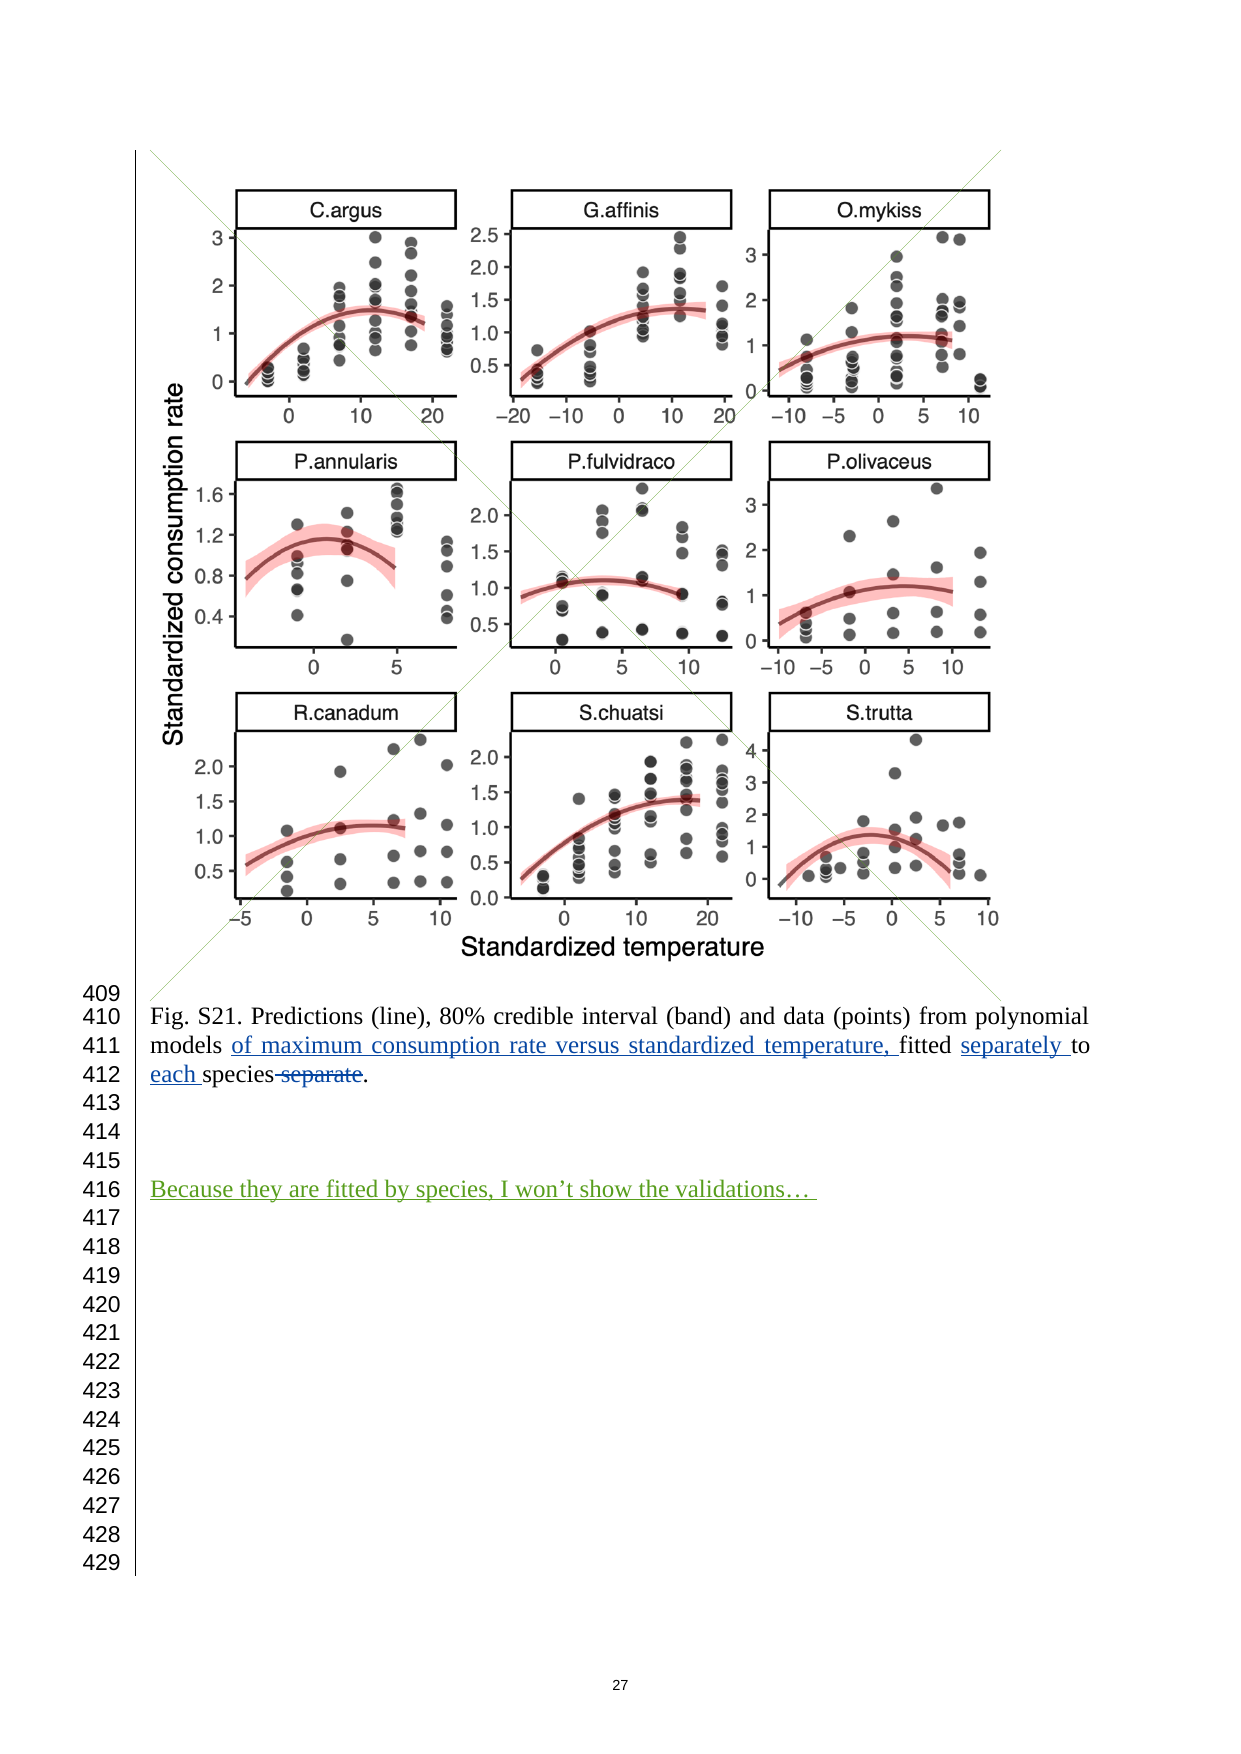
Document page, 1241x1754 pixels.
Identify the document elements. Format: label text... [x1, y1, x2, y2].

picture [150, 152, 574, 999]
picture [577, 151, 1002, 1000]
picture [152, 150, 999, 574]
text Fig. S21. Predictions (line), 80% credible interval (band) and data (points) from polynomial models fitted to species. [150, 1001, 1090, 1087]
picture [151, 577, 1000, 1002]
